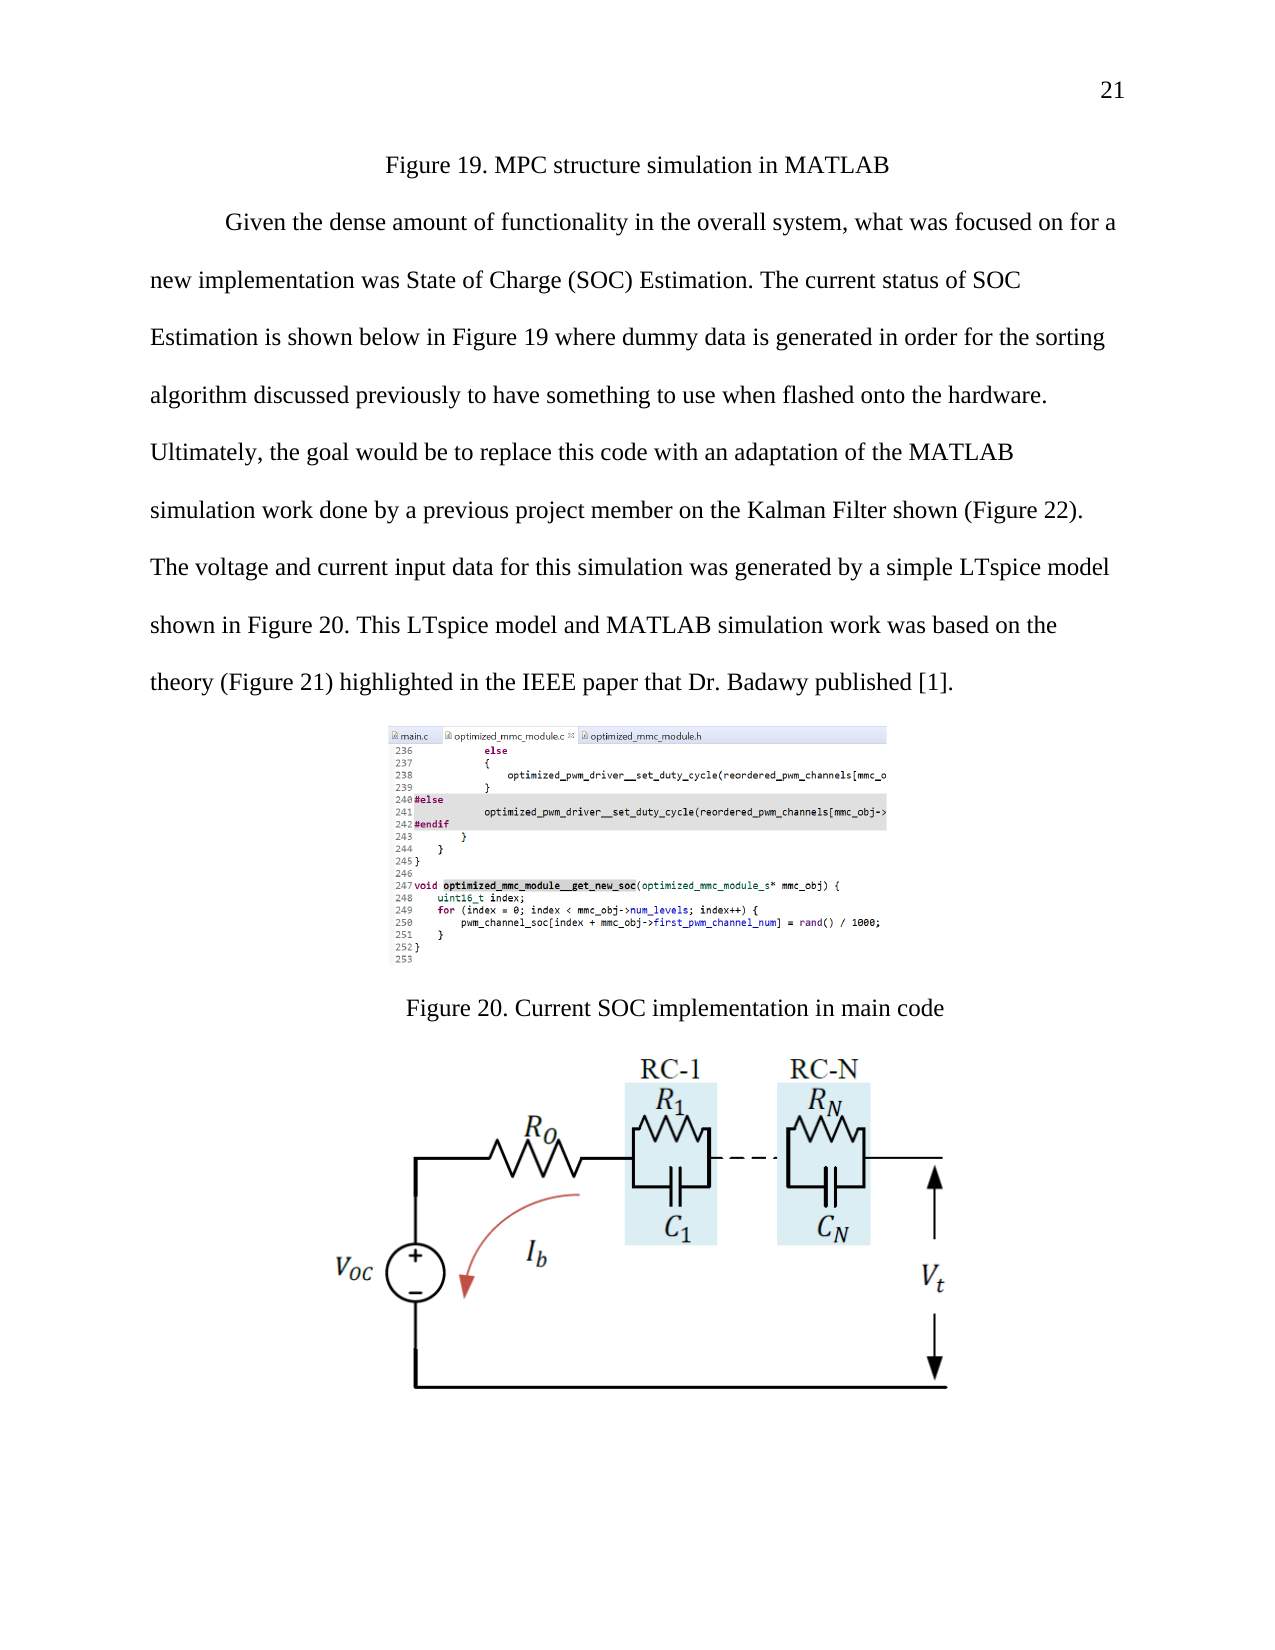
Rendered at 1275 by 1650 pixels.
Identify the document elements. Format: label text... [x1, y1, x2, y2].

picture [388, 725, 887, 965]
subtitle Figure 19. MPC structure simulation in MATLAB [150, 150, 1125, 179]
text Figure 20. Current SOC implementation in main code [150, 993, 1125, 1022]
picture [308, 1051, 967, 1396]
text Given the dense amount of functionality in the overall system, what was focused on for a new implementation was State of Charge (SOC) Estimation. The current status of SOC Estimation is shown below in Figure 19 where dummy data is generated in order for the sorting algorithm discussed previously to have something to use when flashed onto the hardware. Ultimately, the goal would be to replace this code with an adaptation of the MATLAB simulation work done by a previous project member on the Kalman Filter shown (Figure 22). The voltage and current input data for this simulation was generated by a simple LTspice model shown in Figure 20. This LTspice model and MATLAB simulation work was based on the theory (Figure 21) highlighted in the IEEE paper that Dr. Badawy published [1]. [150, 207, 1125, 696]
